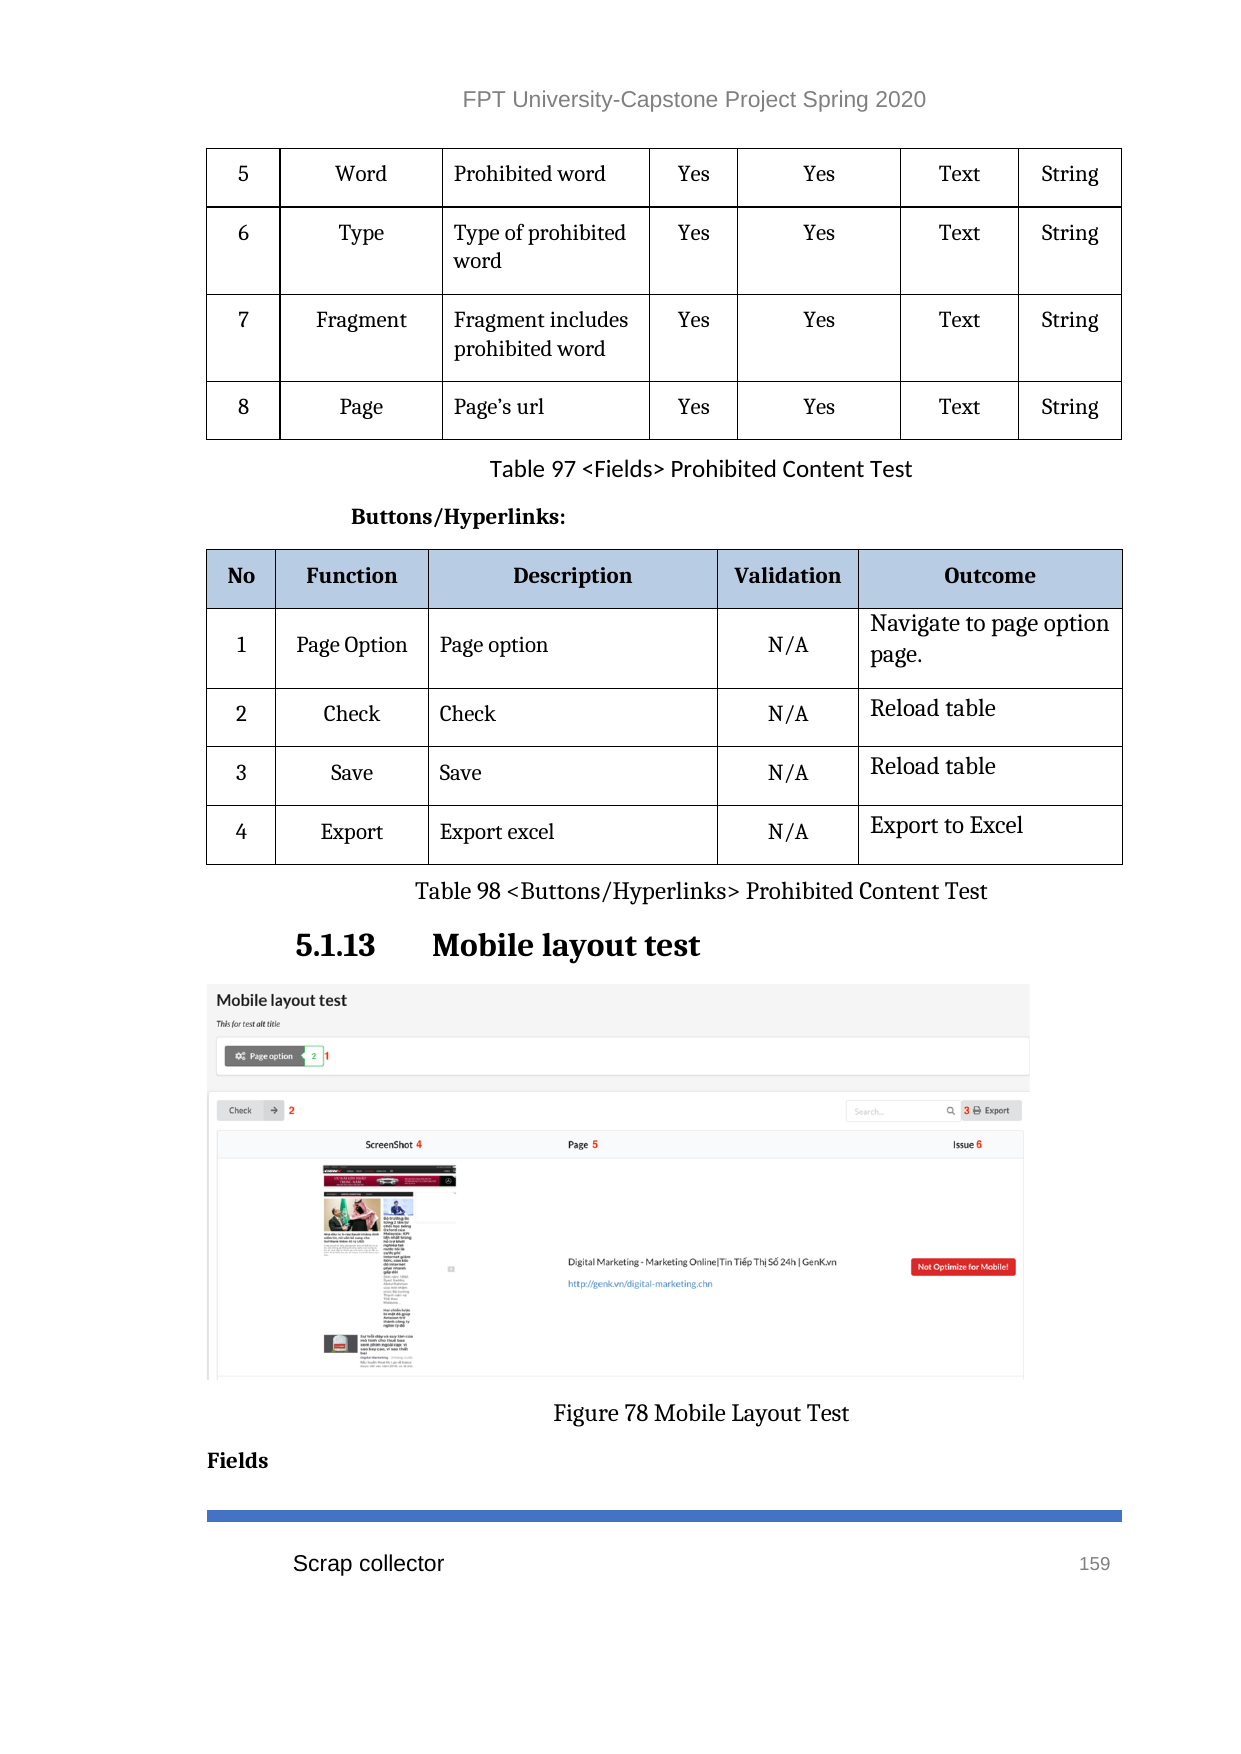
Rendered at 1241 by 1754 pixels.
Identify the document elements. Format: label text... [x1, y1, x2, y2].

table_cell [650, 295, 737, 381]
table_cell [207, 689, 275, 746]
text Buttons/Hyperlinks: [207, 504, 1122, 530]
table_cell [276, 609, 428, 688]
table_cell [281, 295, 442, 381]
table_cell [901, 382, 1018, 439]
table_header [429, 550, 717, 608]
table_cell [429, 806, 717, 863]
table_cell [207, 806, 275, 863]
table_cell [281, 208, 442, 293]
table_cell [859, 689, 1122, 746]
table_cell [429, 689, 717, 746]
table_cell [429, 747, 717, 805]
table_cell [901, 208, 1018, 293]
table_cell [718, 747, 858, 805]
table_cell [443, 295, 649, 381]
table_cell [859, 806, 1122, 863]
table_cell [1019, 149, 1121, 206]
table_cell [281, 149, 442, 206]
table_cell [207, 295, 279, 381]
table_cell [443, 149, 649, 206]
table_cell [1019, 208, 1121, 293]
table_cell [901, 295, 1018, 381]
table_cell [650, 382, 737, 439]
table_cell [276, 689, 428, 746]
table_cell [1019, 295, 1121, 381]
text Figure 78 Mobile Layout Test [207, 1398, 1122, 1427]
subtitle Mobile layout test [295, 927, 1122, 965]
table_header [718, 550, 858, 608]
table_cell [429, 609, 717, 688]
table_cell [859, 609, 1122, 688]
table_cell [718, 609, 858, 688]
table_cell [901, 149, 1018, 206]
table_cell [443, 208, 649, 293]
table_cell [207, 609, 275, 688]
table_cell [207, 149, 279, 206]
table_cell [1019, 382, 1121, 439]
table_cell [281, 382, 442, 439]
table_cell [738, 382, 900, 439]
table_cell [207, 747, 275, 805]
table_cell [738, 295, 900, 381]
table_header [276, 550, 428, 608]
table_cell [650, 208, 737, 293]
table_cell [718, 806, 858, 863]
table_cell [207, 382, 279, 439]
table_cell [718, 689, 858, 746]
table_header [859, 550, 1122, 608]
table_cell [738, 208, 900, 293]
text Fields [207, 1448, 1122, 1474]
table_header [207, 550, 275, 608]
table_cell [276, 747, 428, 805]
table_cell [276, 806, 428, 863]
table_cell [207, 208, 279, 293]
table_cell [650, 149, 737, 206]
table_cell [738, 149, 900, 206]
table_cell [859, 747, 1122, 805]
picture [206, 984, 1030, 1380]
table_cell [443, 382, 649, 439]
